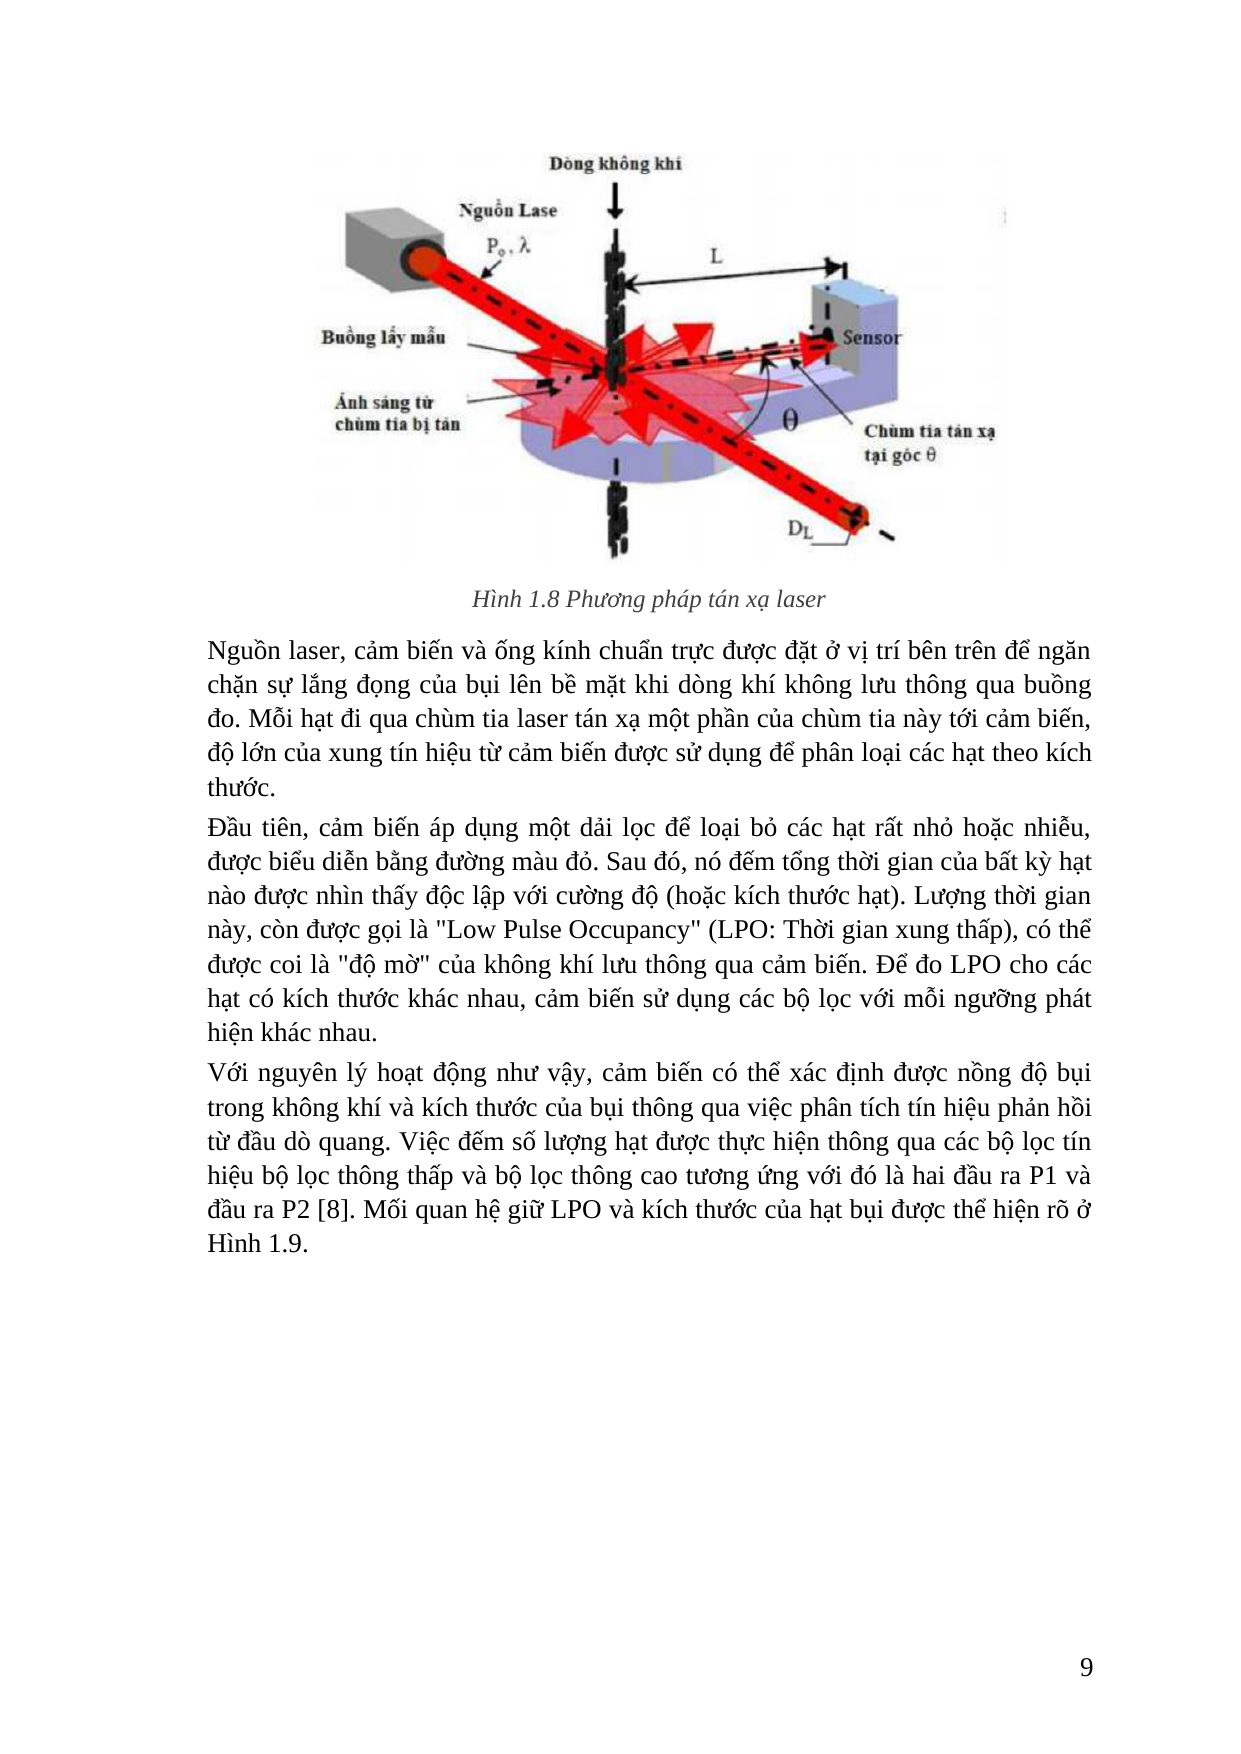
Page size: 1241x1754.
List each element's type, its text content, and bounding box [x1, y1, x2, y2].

picture [291, 139, 1010, 555]
text Nguồn laser, cảm biến và ống kính chuẩn trực được đặt ở vị trí bên trên để ngăn chặn sự lắng đọng của bụi lên bề mặt khi dòng khí không lưu thông qua buồng đo. Mỗi hạt đi qua chùm tia laser tán xạ một phần của chùm tia này tới cảm biến, độ lớn của xung tín hiệu từ cảm biến được sử dụng để phân loại các hạt theo kích thước. [207, 634, 1093, 802]
text Với nguyên lý hoạt động như vậy, cảm biến có thể xác định được nồng độ bụi trong không khí và kích thước của bụi thông qua việc phân tích tín hiệu phản hồi từ đầu dò quang. Việc đếm số lượng hạt được thực hiện thông qua các bộ lọc tín hiệu bộ lọc thông thấp và bộ lọc thông cao tương ứng với đó là hai đầu ra P1 và đầu ra P2. Mối quan hệ giữ LPO và kích thước của hạt bụi được thể hiện rõ ở Hình 1.9. [207, 1057, 1093, 1258]
text Hình 1.8 Phương pháp tán xạ laser [207, 584, 1093, 613]
text Đầu tiên, cảm biến áp dụng một dải lọc để loại bỏ các hạt rất nhỏ hoặc nhiễu, được biểu diễn bằng đường màu đỏ. Sau đó, nó đếm tổng thời gian của bất kỳ hạt nào được nhìn thấy độc lập với cường độ (hoặc kích thước hạt). Lượng thời gian này, còn được gọi là "Low Pulse Occupancy" (LPO: Thời gian xung thấp), có thể được coi là "độ mờ" của không khí lưu thông qua cảm biến. Để đo LPO cho các hạt có kích thước khác nhau, cảm biến sử dụng các bộ lọc với mỗi ngưỡng phát hiện khác nhau. [207, 811, 1093, 1047]
